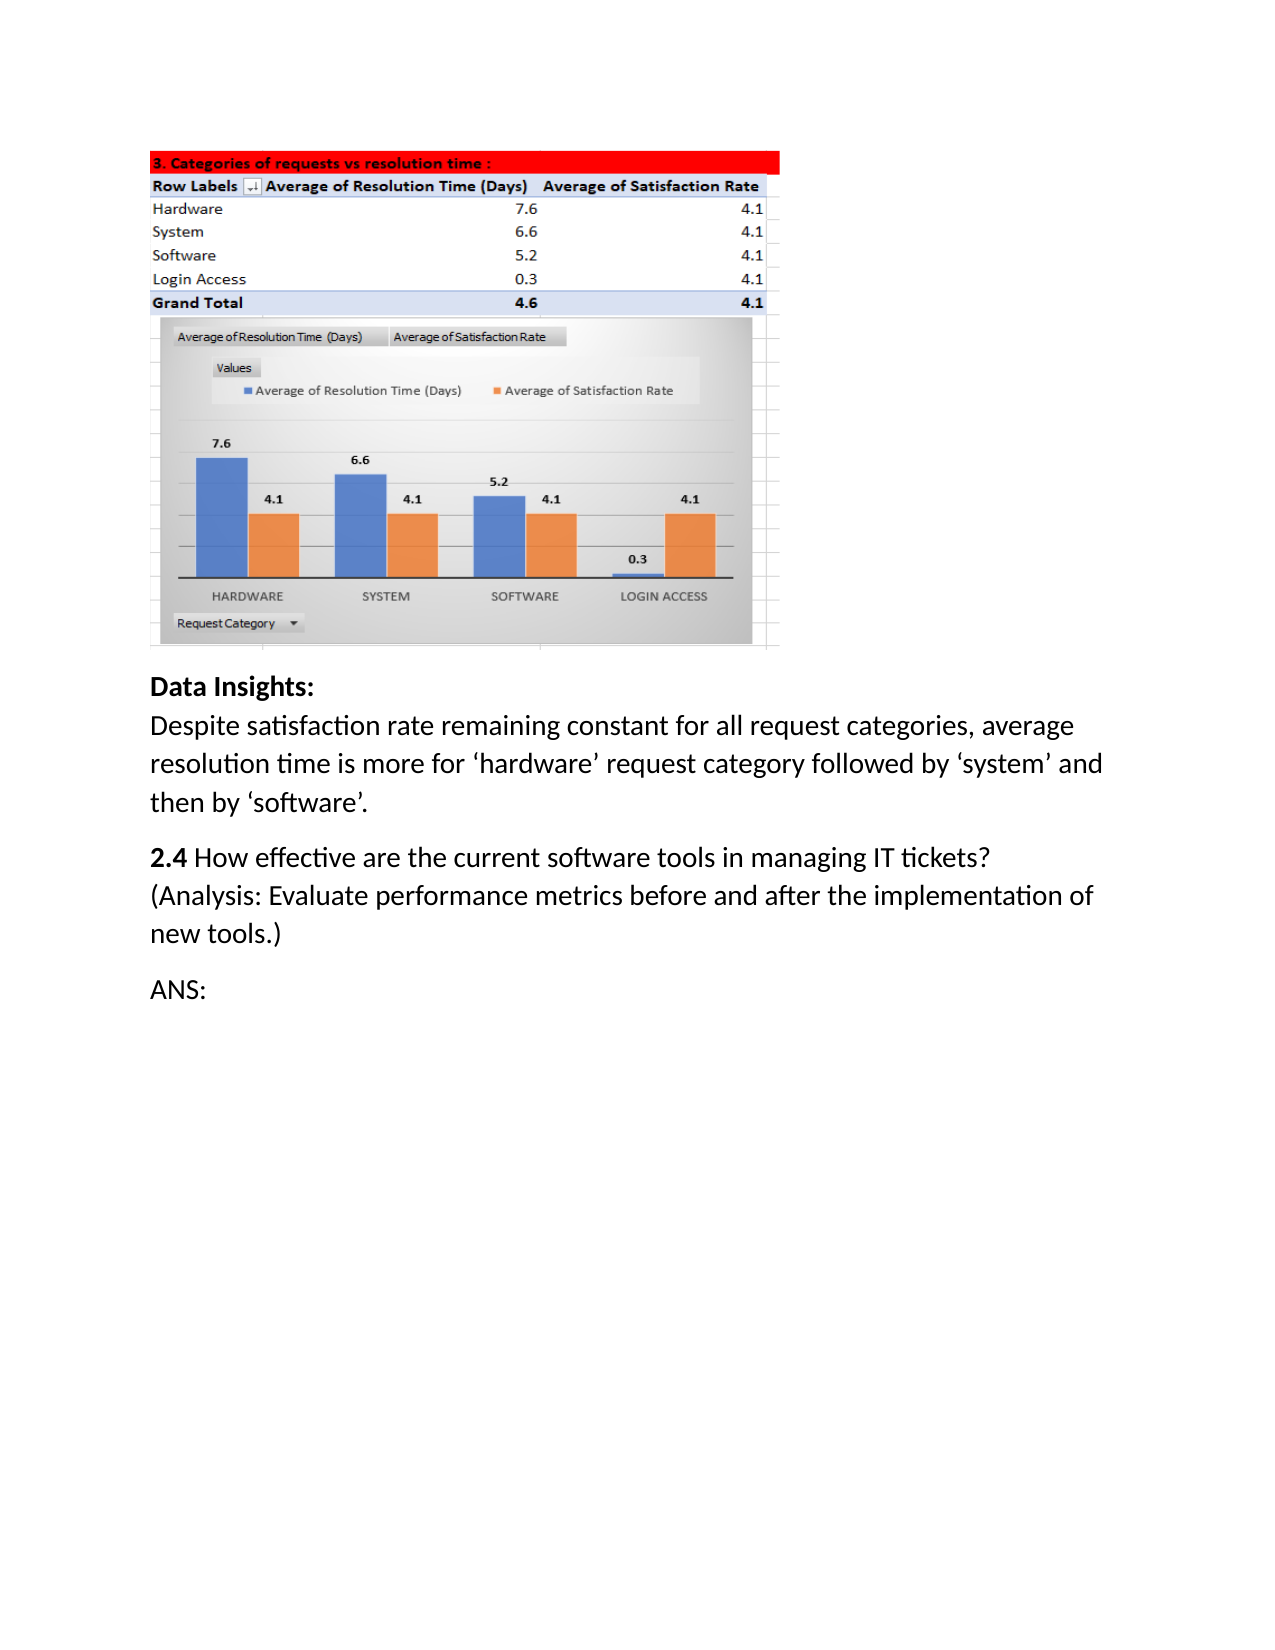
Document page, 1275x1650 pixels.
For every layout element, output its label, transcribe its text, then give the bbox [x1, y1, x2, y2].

text Data Insights: Despite satisfaction rate remaining constant for all request categories, average resolution time is more for ‘hardware’ request category followed by ‘system’ and then by ‘software’. [150, 668, 1125, 819]
text ANS: [150, 971, 1125, 1006]
picture [150, 150, 780, 650]
text 2.4 How effective are the current software tools in managing IT tickets? (Analysis: Evaluate performance metrics before and after the implementation of new tools.) [150, 839, 1125, 951]
